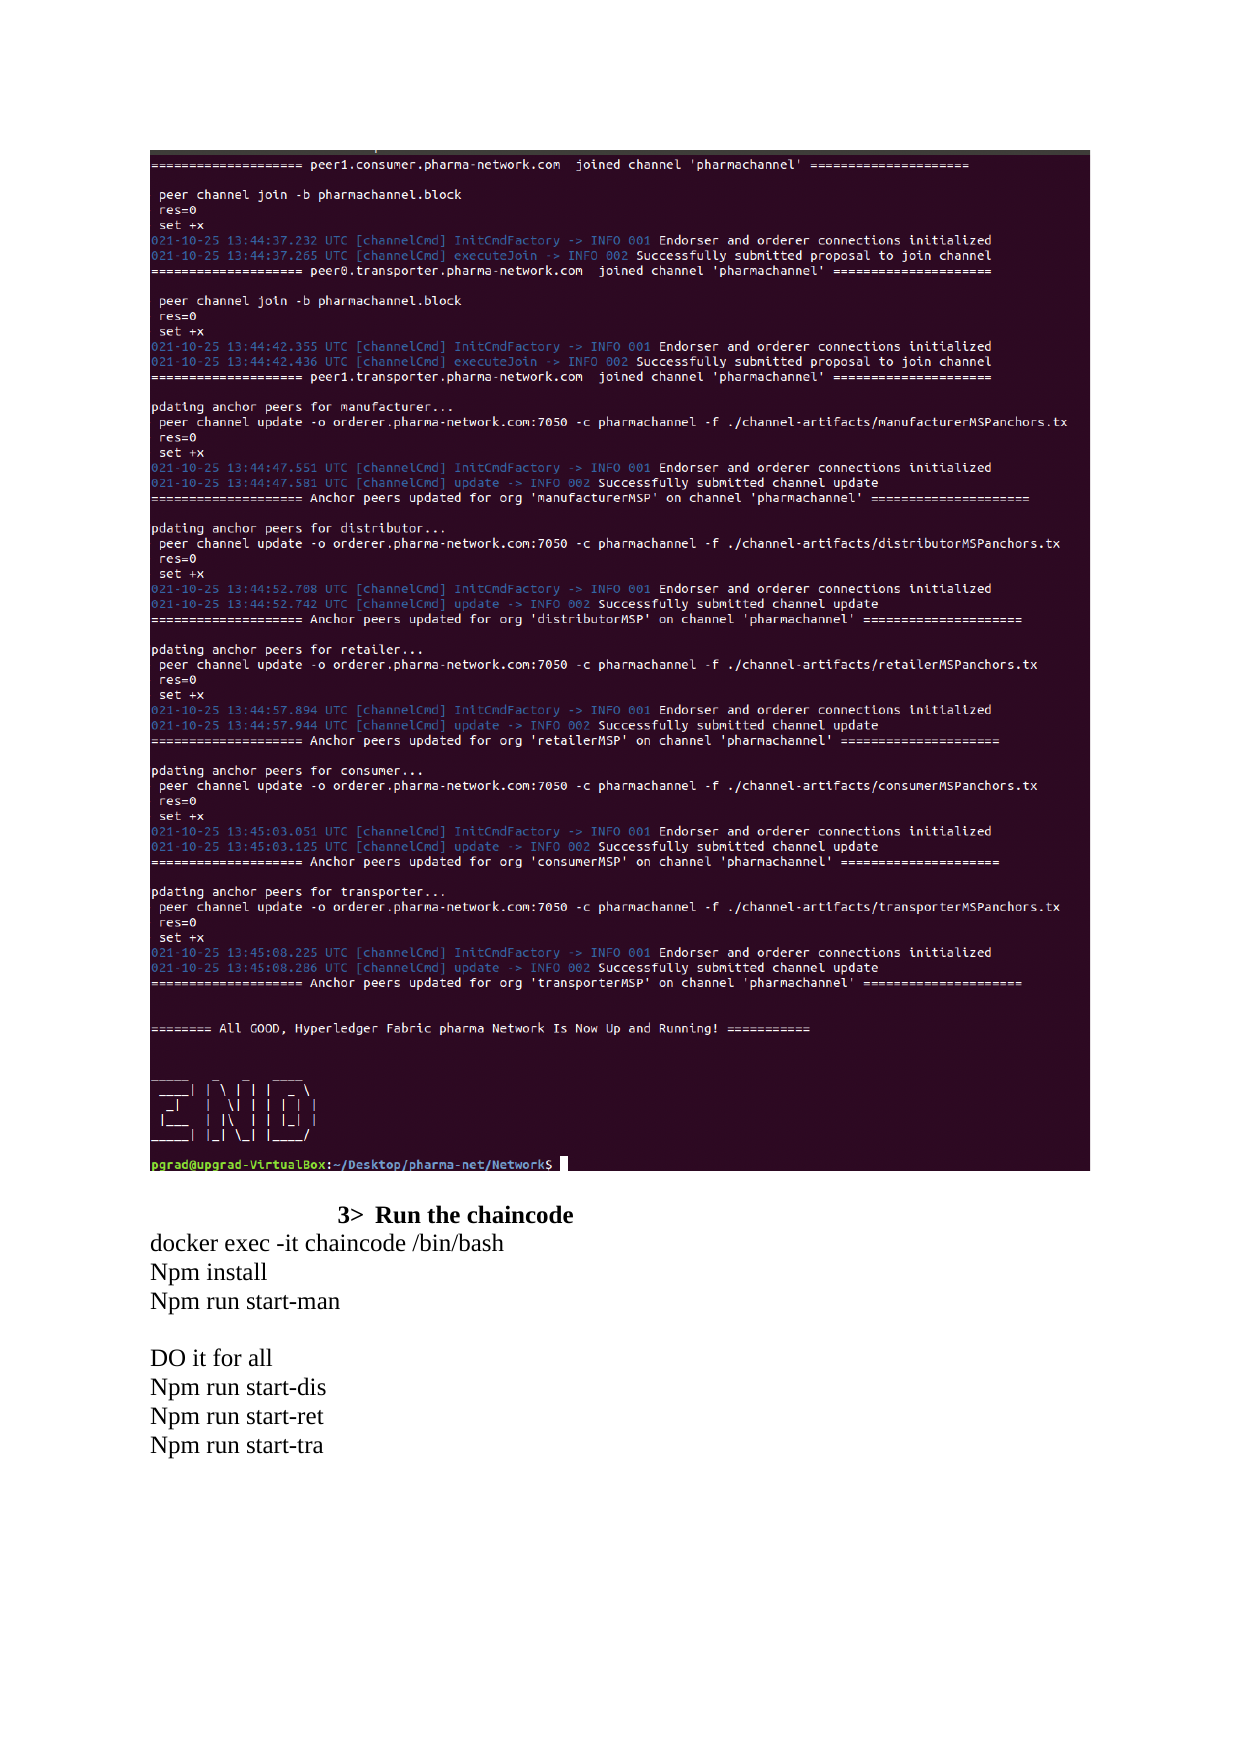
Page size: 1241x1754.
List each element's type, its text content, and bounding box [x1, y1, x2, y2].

text Npm run start-tra [150, 1430, 1090, 1458]
text Npm run start-ret [150, 1401, 1090, 1430]
text DO it for all [150, 1343, 1090, 1372]
text Npm run start-man [150, 1286, 1090, 1315]
text Npm run start-dis [150, 1372, 1090, 1401]
text Npm install [150, 1257, 1090, 1286]
text docker exec -it chaincode /bin/bash [150, 1228, 1090, 1257]
list Run the chaincode [337, 1200, 1090, 1228]
picture [150, 150, 1091, 1171]
